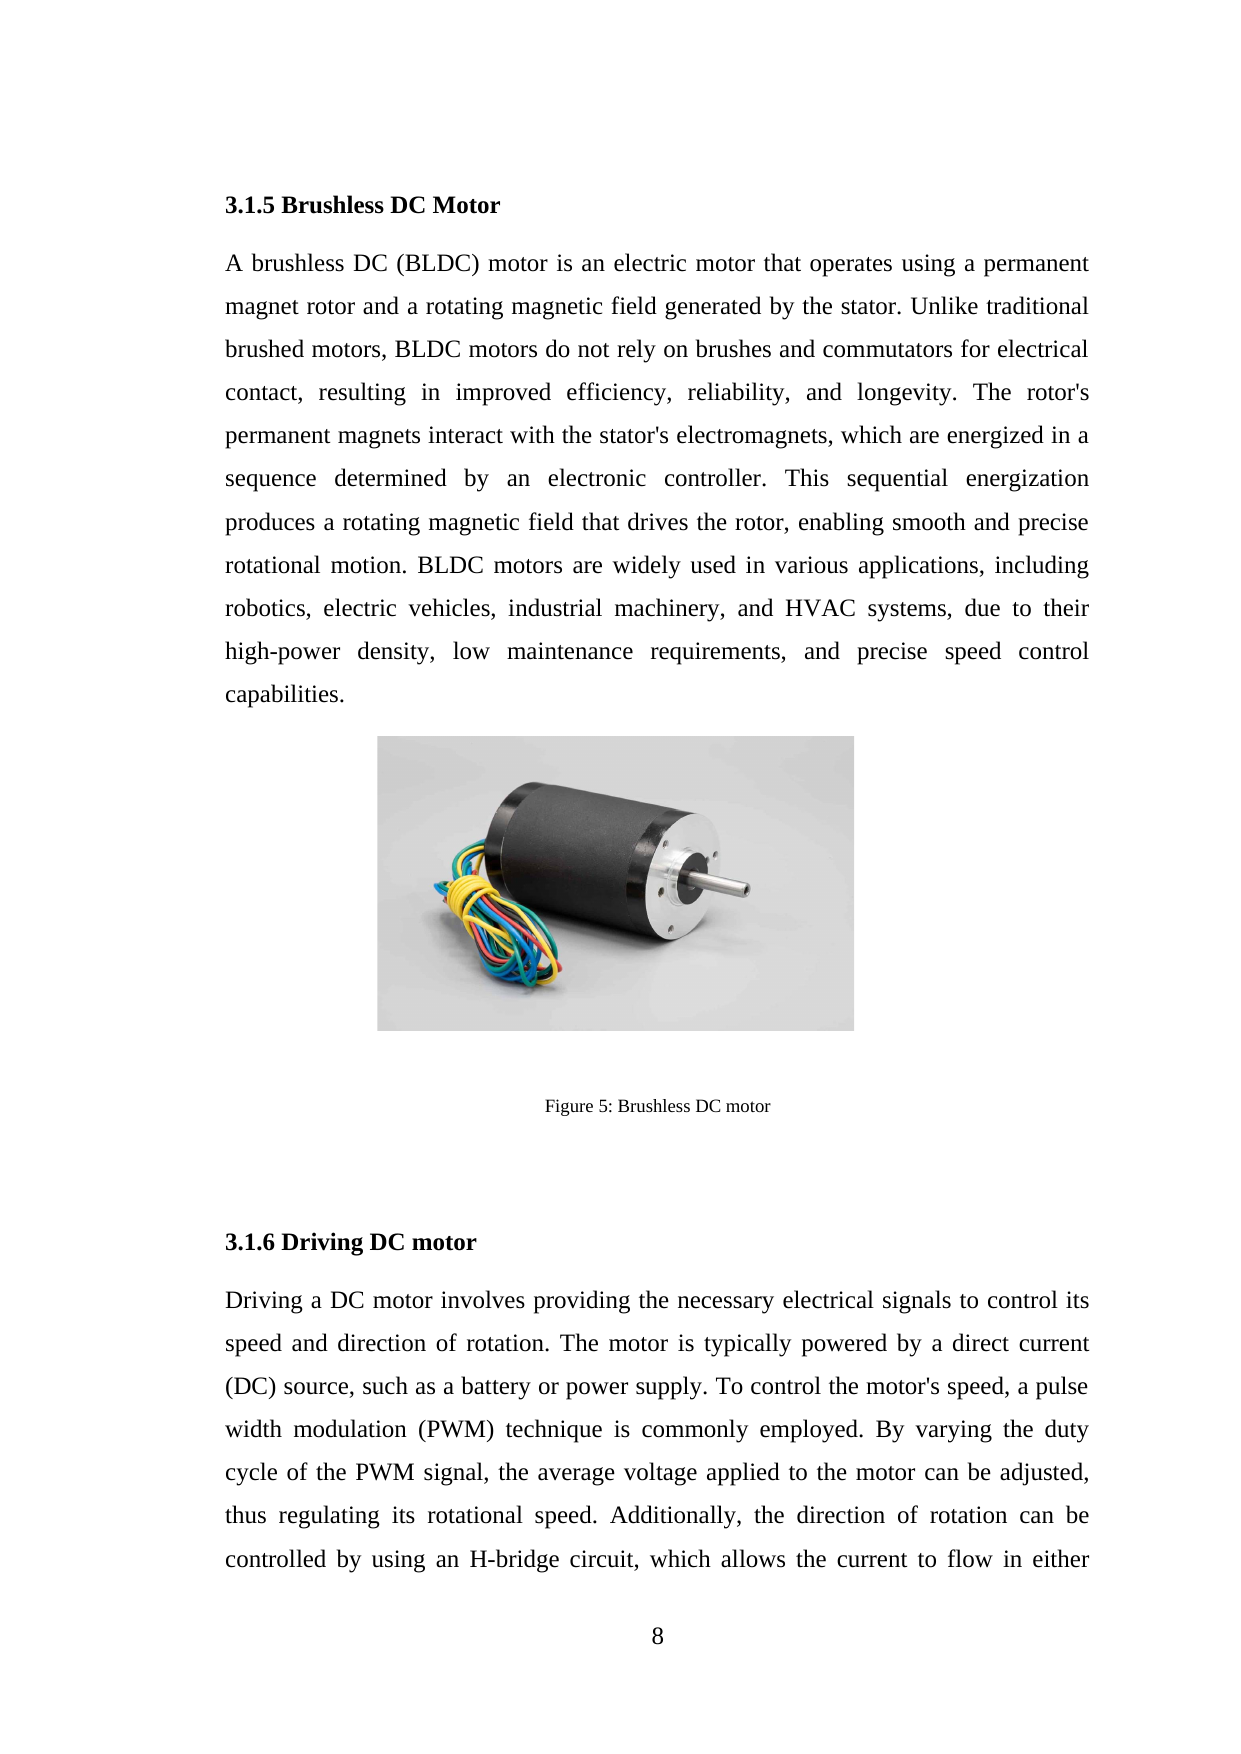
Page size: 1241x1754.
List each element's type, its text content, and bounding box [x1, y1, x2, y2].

subtitle 3.1.6 Driving DC motor [225, 1227, 1090, 1256]
text A brushless DC (BLDC) motor is an electric motor that operates using a permanent magnet rotor and a rotating magnetic field generated by the stator. Unlike traditional brushed motors, BLDC motors do not rely on brushes and commutators for electrical contact, resulting in improved efficiency, reliability, and longevity. The rotor's permanent magnets interact with the stator's electromagnets, which are energized in a sequence determined by an electronic controller. This sequential energization produces a rotating magnetic field that drives the rotor, enabling smooth and precise rotational motion. BLDC motors are widely used in various applications, including robotics, electric vehicles, industrial machinery, and HVAC systems, due to their high-power density, low maintenance requirements, and precise speed control capabilities. [225, 248, 1090, 708]
picture [377, 736, 855, 1031]
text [225, 1285, 1090, 1572]
text Figure 5: Brushless DC motor [225, 1094, 1090, 1116]
subtitle 3.1.5 Brushless DC Motor [225, 190, 1090, 219]
